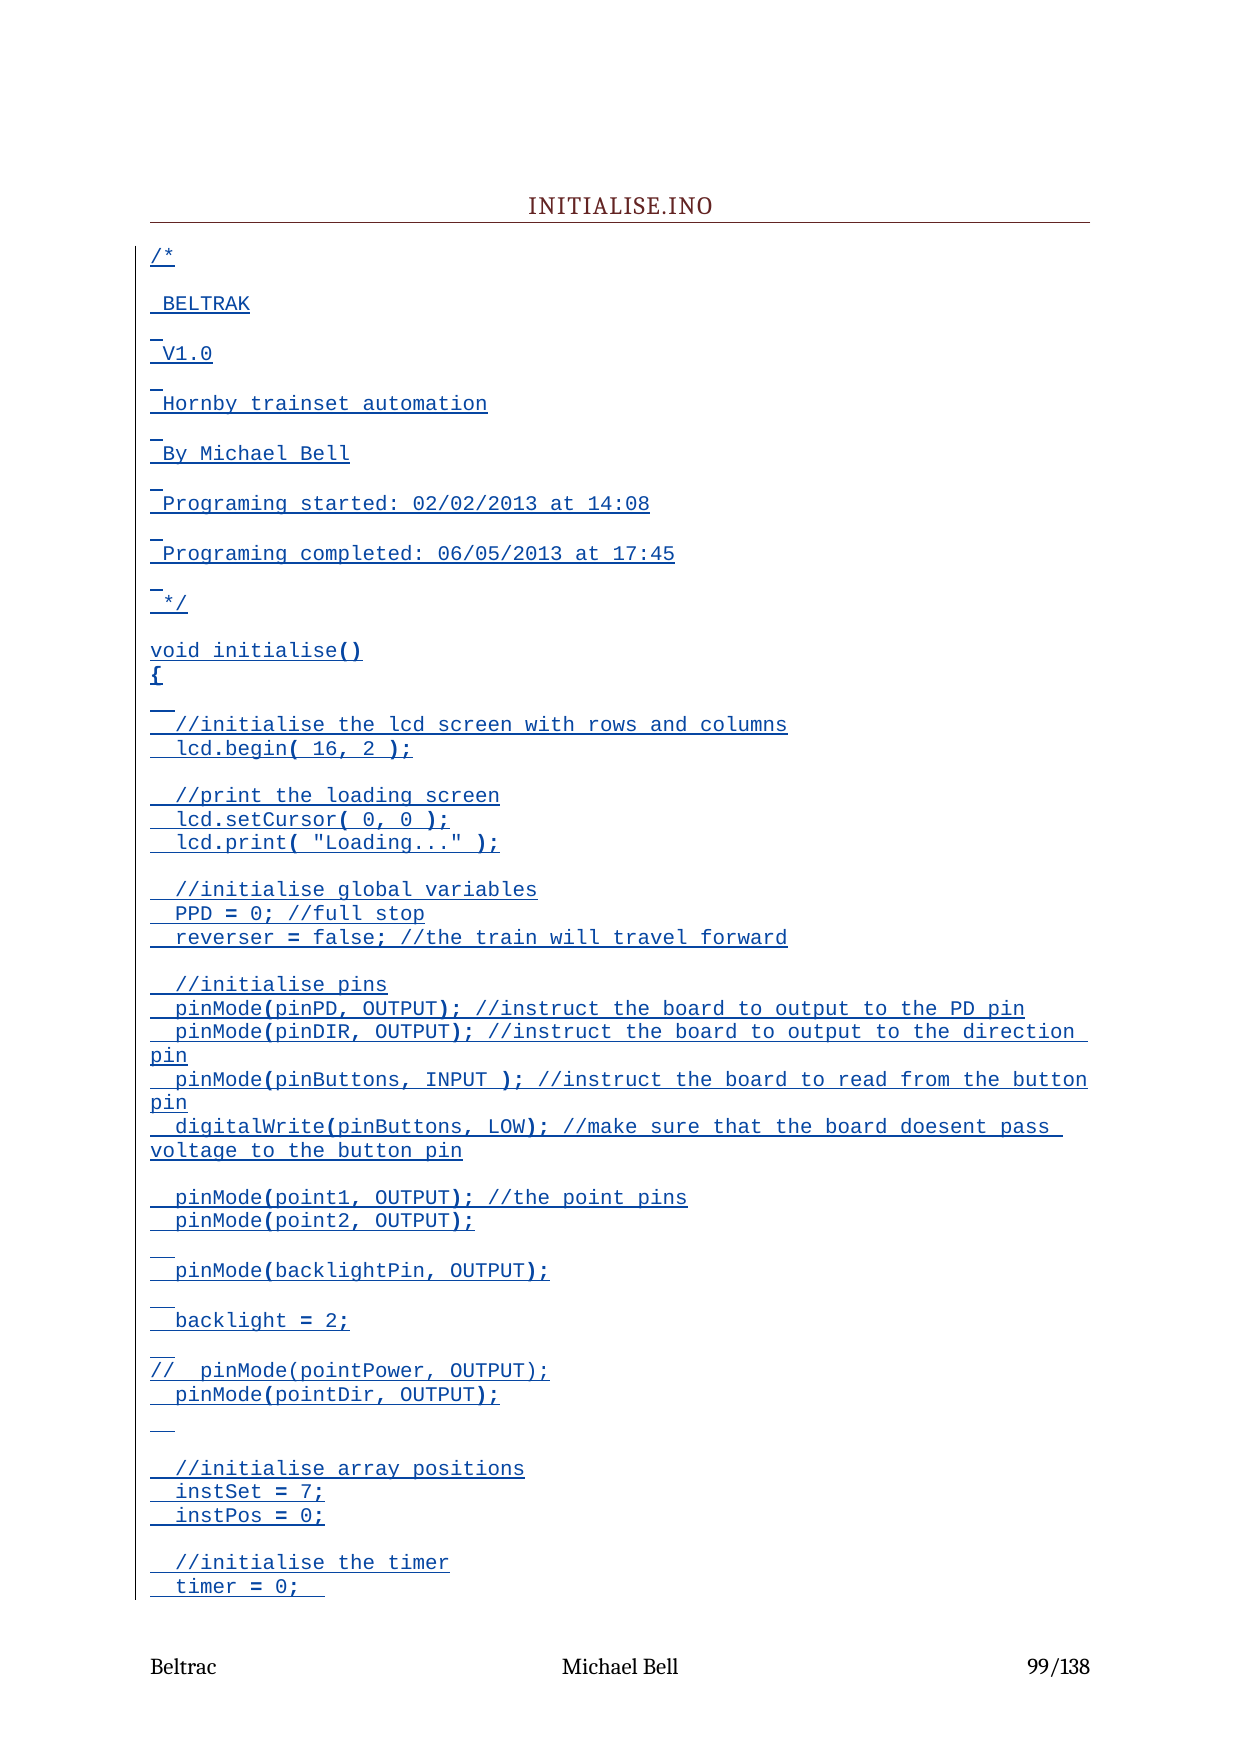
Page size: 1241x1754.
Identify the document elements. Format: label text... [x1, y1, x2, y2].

subtitle initialise.ino [150, 192, 1090, 222]
